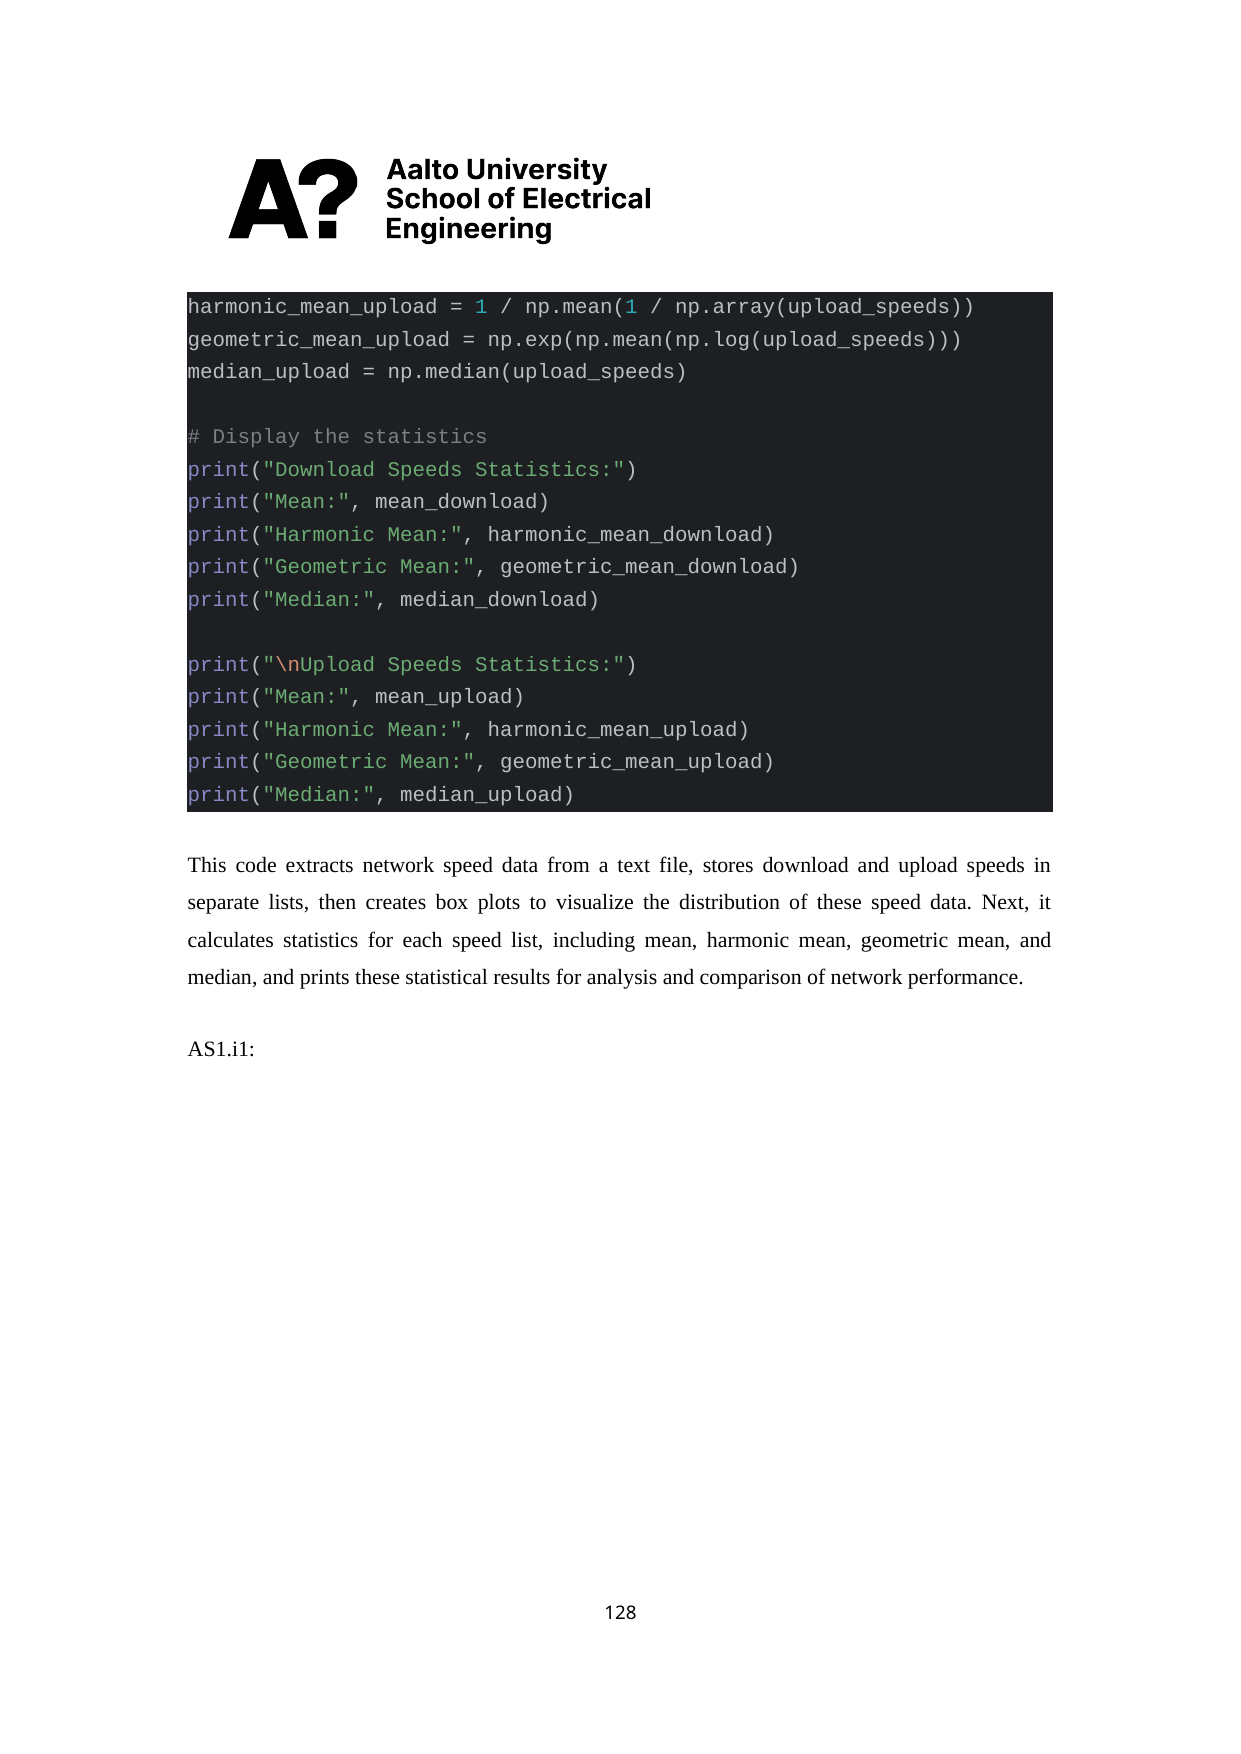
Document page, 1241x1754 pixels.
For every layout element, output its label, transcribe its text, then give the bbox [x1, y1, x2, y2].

picture [187, 114, 695, 285]
text AS1.i1: [187, 1033, 1053, 1065]
text This code extracts network speed data from a text file, stores download and upload speeds in separate lists, then creates box plots to visualize the distribution of these speed data. Next, it calculates statistics for each speed list, including mean, harmonic mean, geometric mean, and median, and prints these statistical results for analysis and comparison of network performance. [187, 848, 1053, 993]
